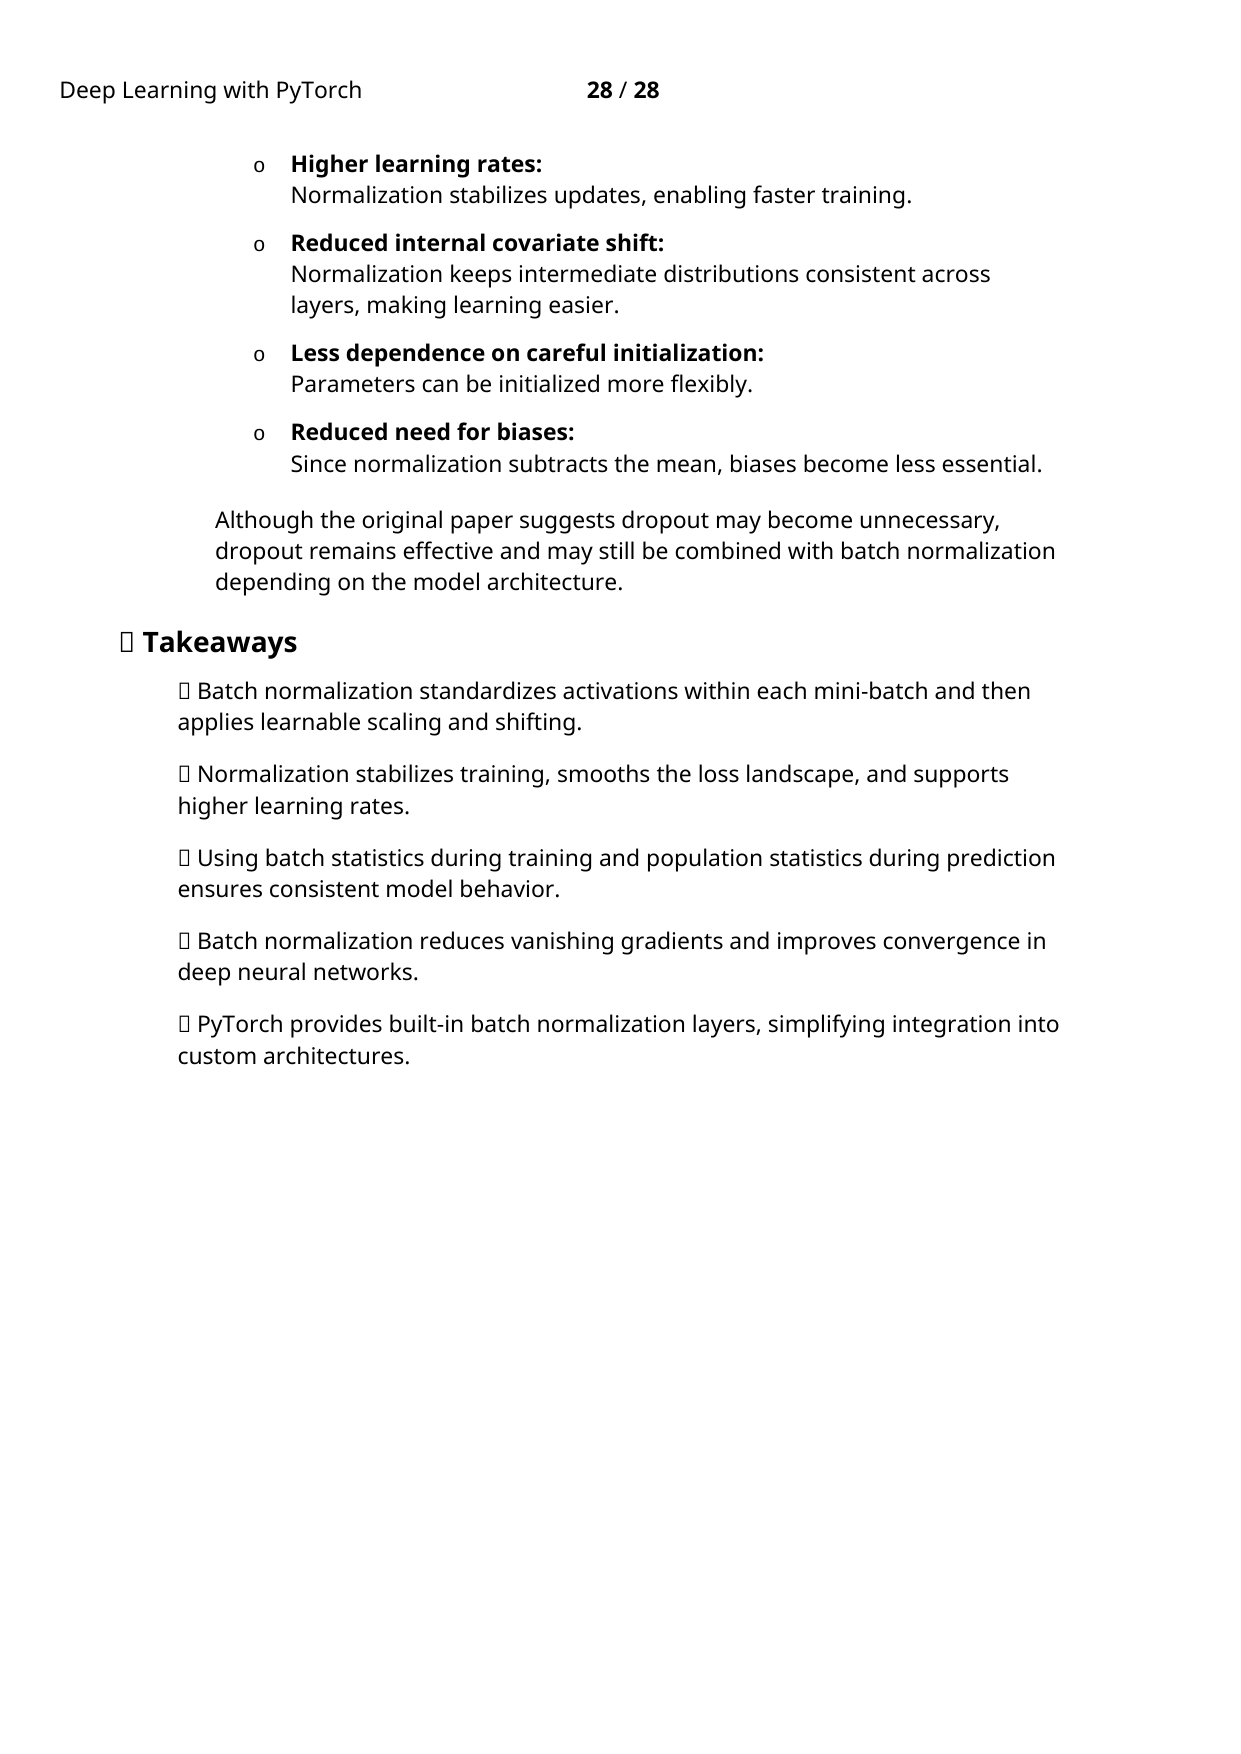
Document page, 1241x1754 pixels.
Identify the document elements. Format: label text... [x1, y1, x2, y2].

text ✅ Batch normalization standardizes activations within each mini-batch and then applies learnable scaling and shifting. [177, 675, 1063, 737]
list Reduced internal covariate shift: Normalization keeps intermediate distributions consistent across layers, making learning easier. [253, 227, 1063, 321]
text ✅ Using batch statistics during training and population statistics during prediction ensures consistent model behavior. [177, 842, 1063, 904]
text Although the original paper suggests dropout may become unnecessary, dropout remains effective and may still be combined with batch normalization depending on the model architecture. [215, 504, 1063, 598]
list Higher learning rates: Normalization stabilizes updates, enabling faster training. [253, 148, 1063, 210]
text ✅ Normalization stabilizes training, smooths the loss landscape, and supports higher learning rates. [177, 758, 1063, 821]
list Less dependence on careful initialization: Parameters can be initialized more flexibly. [253, 337, 1063, 400]
subtitle ✅ Takeaways [118, 623, 1063, 661]
text ✅ PyTorch provides built-in batch normalization layers, simplifying integration into custom architectures. [177, 1008, 1063, 1071]
text ✅ Batch normalization reduces vanishing gradients and improves convergence in deep neural networks. [177, 925, 1063, 987]
list Reduced need for biases: Since normalization subtracts the mean, biases become less essential. [253, 416, 1063, 479]
